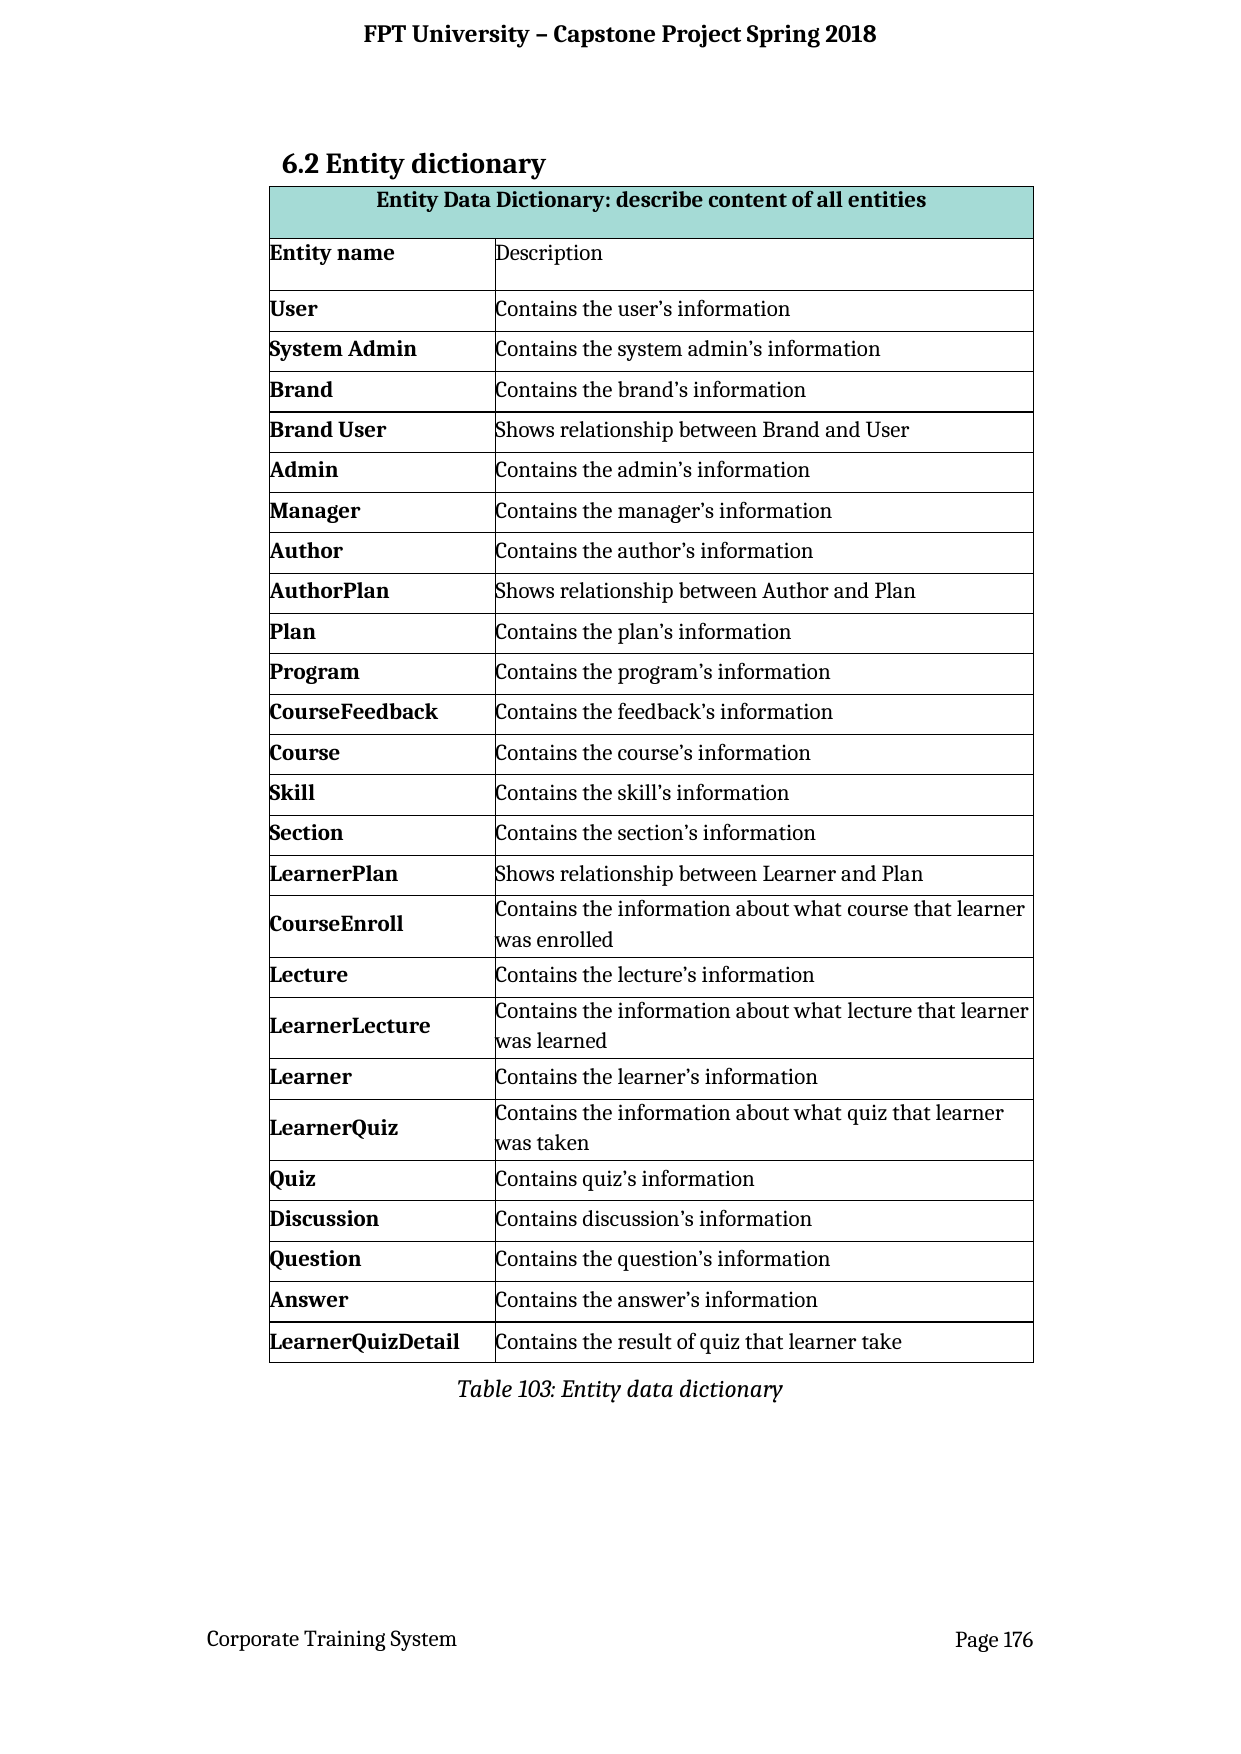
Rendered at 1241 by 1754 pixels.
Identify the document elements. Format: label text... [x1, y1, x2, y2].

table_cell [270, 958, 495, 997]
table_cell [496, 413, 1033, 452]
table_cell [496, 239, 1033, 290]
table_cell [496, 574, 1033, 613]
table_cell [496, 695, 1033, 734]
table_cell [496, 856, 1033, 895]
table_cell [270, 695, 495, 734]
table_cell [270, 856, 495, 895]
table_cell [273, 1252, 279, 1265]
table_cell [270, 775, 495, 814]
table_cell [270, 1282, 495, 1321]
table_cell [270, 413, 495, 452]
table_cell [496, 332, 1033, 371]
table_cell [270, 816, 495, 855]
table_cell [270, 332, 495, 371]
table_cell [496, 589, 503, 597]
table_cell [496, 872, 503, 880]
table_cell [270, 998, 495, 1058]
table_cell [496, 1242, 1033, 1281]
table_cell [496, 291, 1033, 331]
list Table 103: Entity data dictionary [207, 1375, 1033, 1404]
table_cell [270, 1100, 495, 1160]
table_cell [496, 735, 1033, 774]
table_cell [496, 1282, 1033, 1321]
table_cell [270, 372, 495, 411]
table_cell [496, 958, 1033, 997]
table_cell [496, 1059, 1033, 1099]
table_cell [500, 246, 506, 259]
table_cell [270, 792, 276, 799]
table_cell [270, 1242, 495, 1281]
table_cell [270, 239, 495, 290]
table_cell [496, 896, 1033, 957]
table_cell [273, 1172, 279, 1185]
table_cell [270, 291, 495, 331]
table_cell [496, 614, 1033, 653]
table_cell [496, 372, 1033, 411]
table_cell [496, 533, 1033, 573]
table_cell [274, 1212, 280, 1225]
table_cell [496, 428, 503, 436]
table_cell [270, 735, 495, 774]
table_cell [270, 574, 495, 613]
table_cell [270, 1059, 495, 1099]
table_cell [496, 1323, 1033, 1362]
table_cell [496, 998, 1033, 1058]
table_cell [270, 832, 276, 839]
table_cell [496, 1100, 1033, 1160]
text 6.2 Entity dictionary [208, 148, 1033, 181]
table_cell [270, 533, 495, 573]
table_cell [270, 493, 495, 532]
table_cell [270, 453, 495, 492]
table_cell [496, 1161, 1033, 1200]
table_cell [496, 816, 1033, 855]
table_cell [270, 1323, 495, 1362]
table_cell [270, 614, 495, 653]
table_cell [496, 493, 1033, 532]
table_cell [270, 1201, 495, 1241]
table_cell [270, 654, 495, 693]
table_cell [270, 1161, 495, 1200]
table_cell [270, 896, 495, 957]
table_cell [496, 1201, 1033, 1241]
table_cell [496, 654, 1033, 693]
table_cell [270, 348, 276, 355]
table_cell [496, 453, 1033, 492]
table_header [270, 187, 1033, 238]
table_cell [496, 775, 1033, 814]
